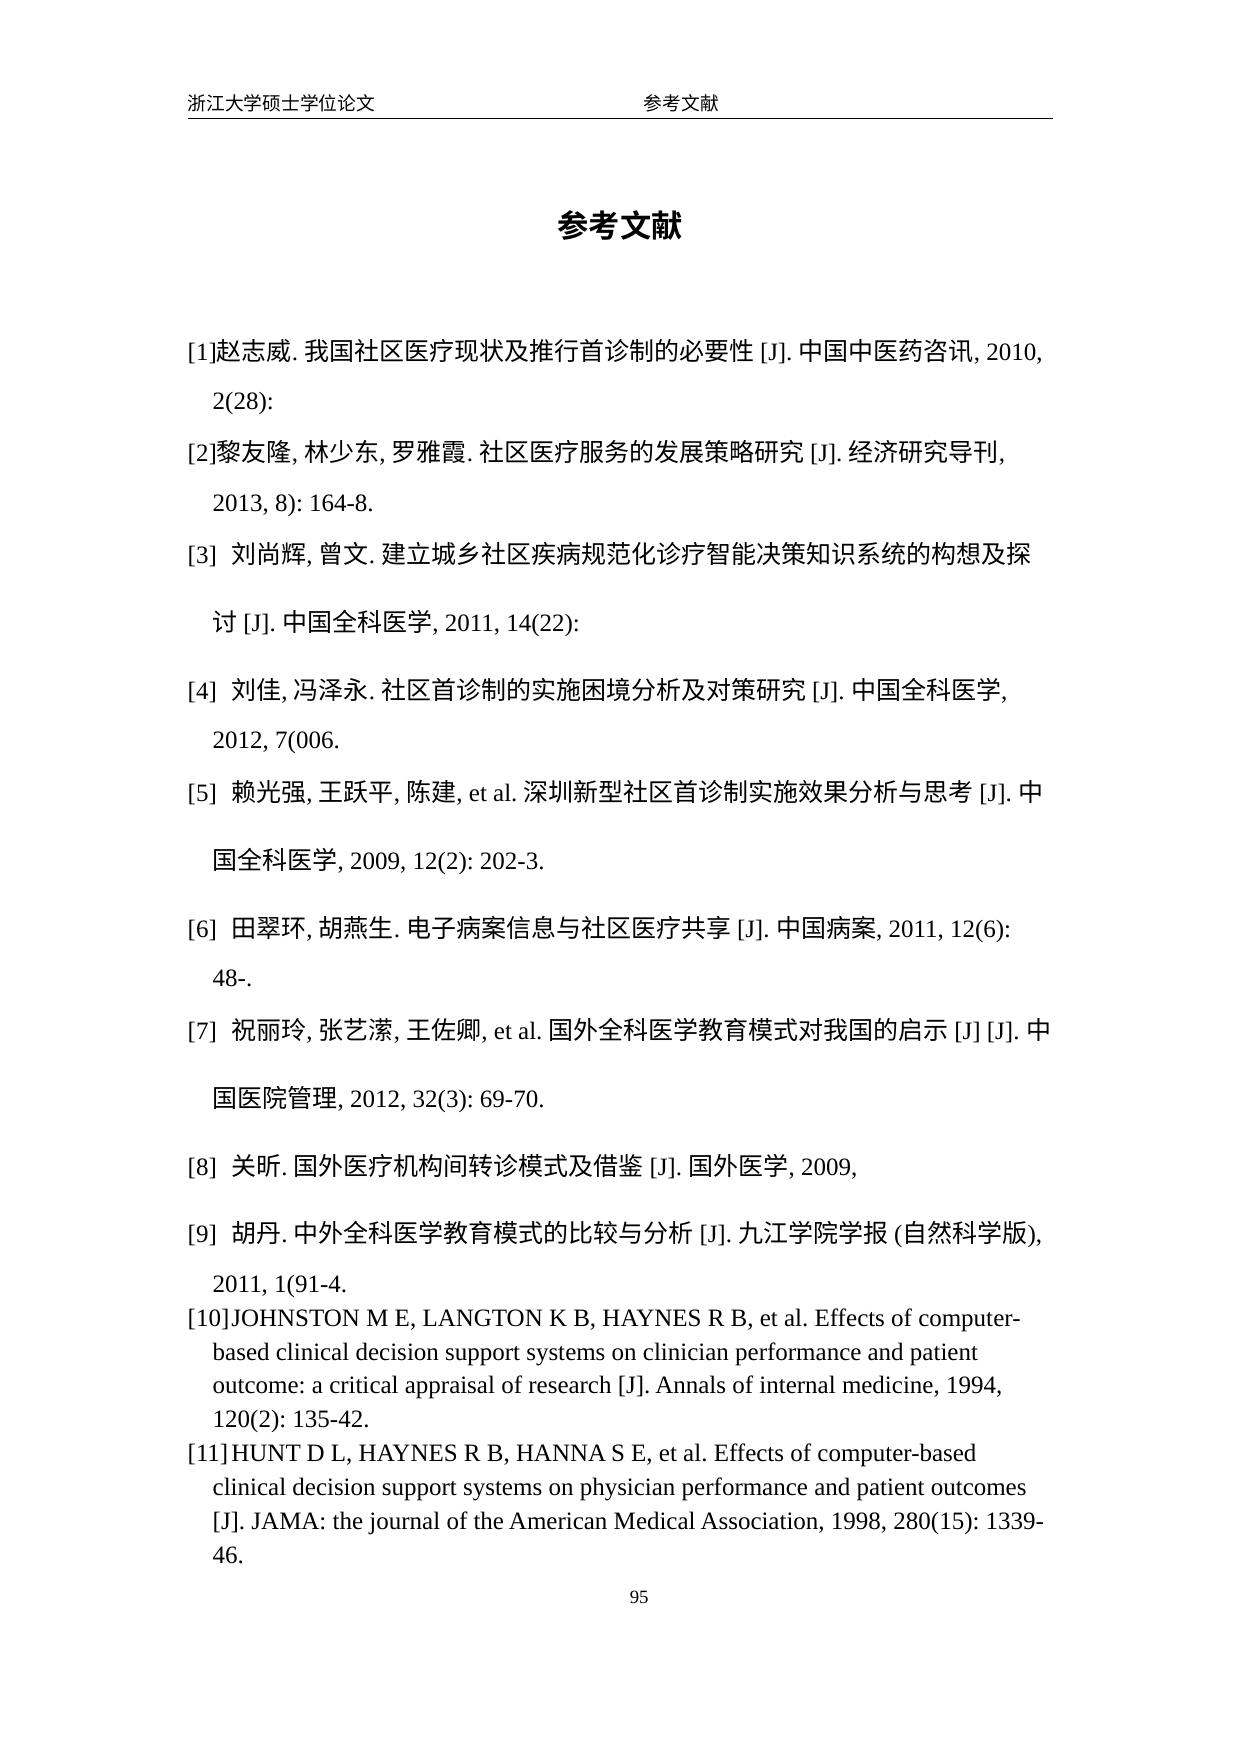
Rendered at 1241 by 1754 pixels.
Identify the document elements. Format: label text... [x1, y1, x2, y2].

text [7] 祝丽玲, 张艺潆, 王佐卿, et al. 国外全科医学教育模式对我国的启示 [J] [J]. 中国医院管理, 2012, 32(3): 69-70. [187, 994, 1053, 1130]
text [10] JOHNSTON M E, LANGTON K B, HAYNES R B, et al. Effects of computer-based clinical decision support systems on clinician performance and patient outcome: a critical appraisal of research [J]. Annals of internal medicine, 1994, 120(2): 135-42. [187, 1300, 1053, 1436]
text [2]黎友隆, 林少东, 罗雅霞. 社区医疗服务的发展策略研究 [J]. 经济研究导刊, 2013, 8): 164-8. [187, 417, 1053, 519]
text [8] 关昕. 国外医疗机构间转诊模式及借鉴 [J]. 国外医学, 2009, [187, 1130, 1053, 1198]
text [11] HUNT D L, HAYNES R B, HANNA S E, et al. Effects of computer-based clinical decision support systems on physician performance and patient outcomes [J]. JAMA: the journal of the American Medical Association, 1998, 280(15): 1339-46. [187, 1436, 1053, 1572]
text [6] 田翠环, 胡燕生. 电子病案信息与社区医疗共享 [J]. 中国病案, 2011, 12(6): 48-. [187, 892, 1053, 994]
subtitle 参考文献 [187, 190, 1053, 258]
text [5] 赖光强, 王跃平, 陈建, et al. 深圳新型社区首诊制实施效果分析与思考 [J]. 中国全科医学, 2009, 12(2): 202-3. [187, 757, 1053, 892]
text [9] 胡丹. 中外全科医学教育模式的比较与分析 [J]. 九江学院学报 (自然科学版), 2011, 1(91-4. [187, 1198, 1053, 1300]
text [1]赵志威. 我国社区医疗现状及推行首诊制的必要性 [J]. 中国中医药咨讯, 2010, 2(28): [187, 315, 1053, 417]
text [4] 刘佳, 冯泽永. 社区首诊制的实施困境分析及对策研究 [J]. 中国全科医学, 2012, 7(006. [187, 655, 1053, 757]
text [3] 刘尚辉, 曾文. 建立城乡社区疾病规范化诊疗智能决策知识系统的构想及探讨 [J]. 中国全科医学, 2011, 14(22): [187, 519, 1053, 655]
